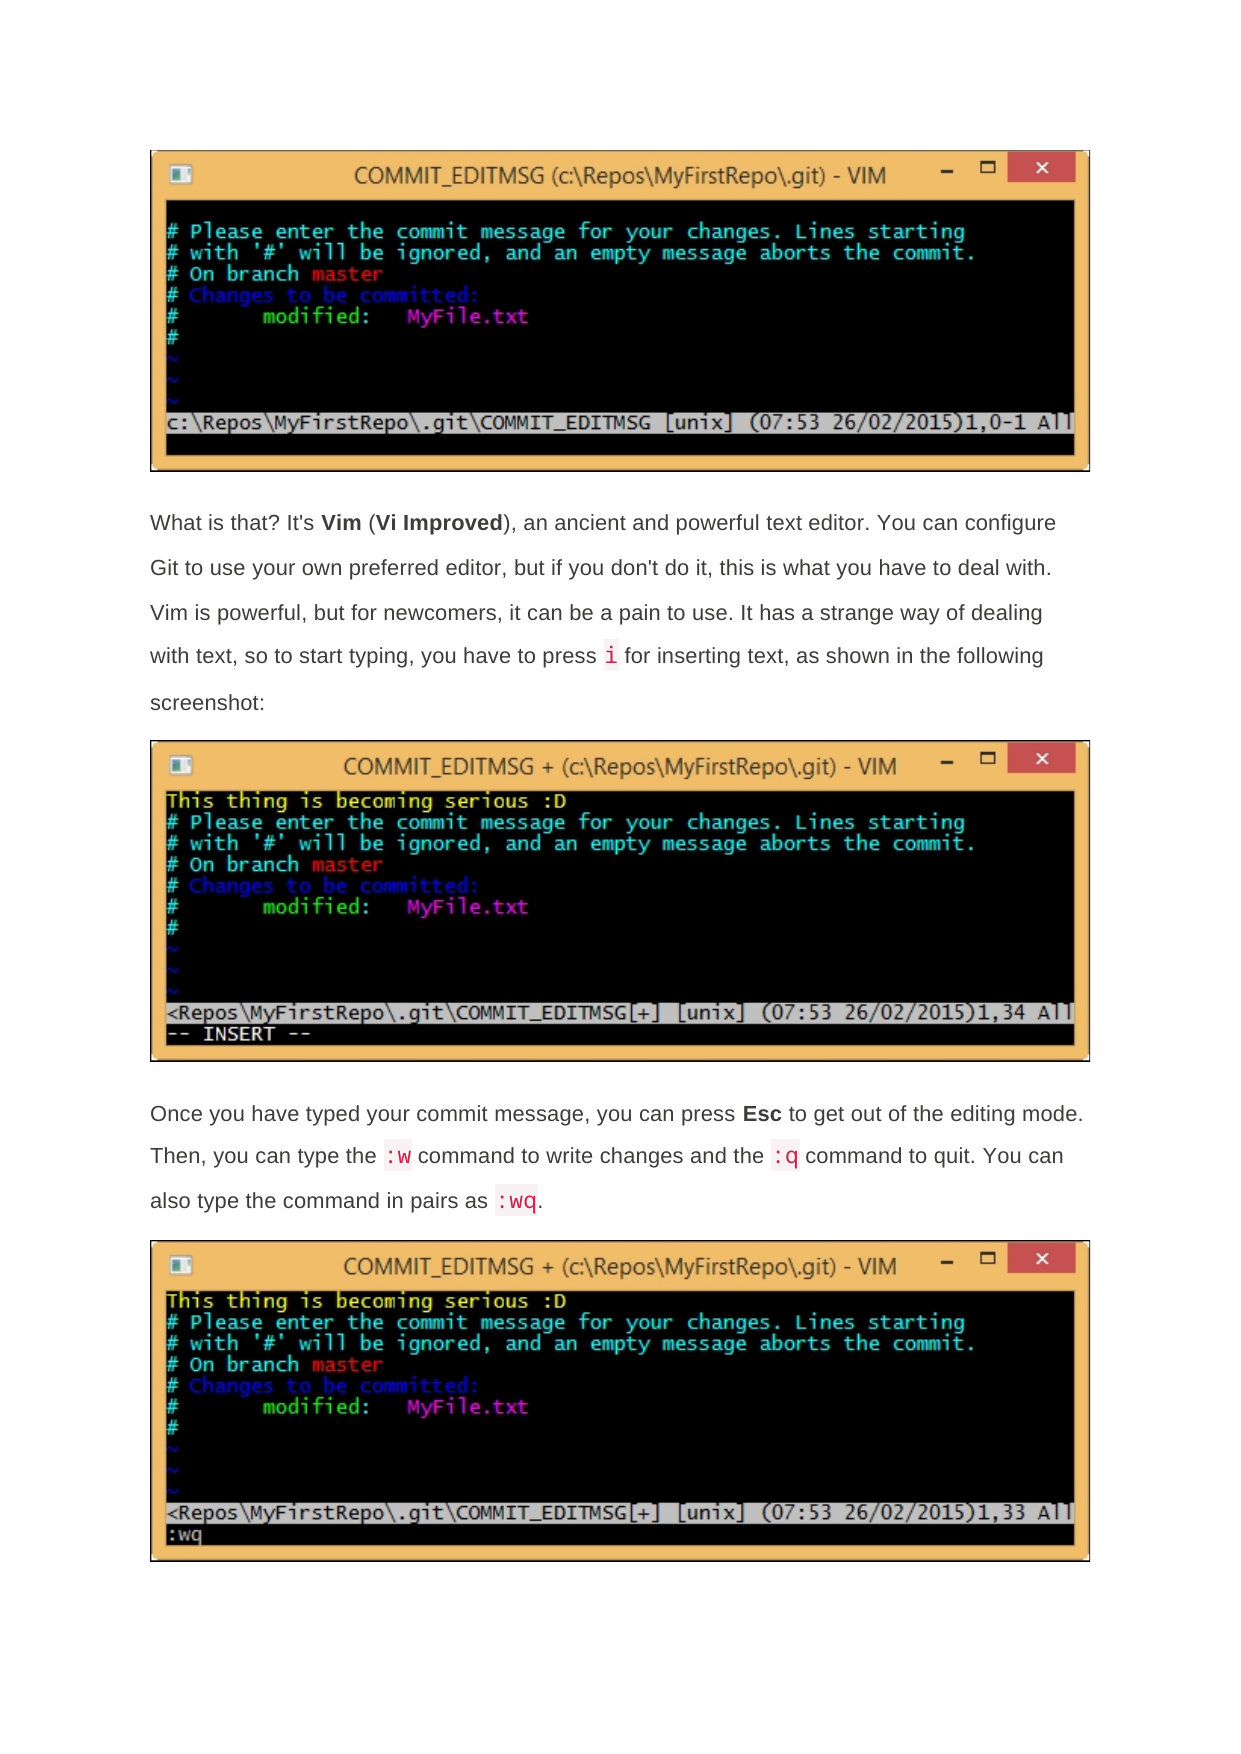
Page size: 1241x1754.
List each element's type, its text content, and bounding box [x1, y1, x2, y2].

text What is that? It's Vim (Vi Improved), an ancient and powerful text editor. You can configure Git to use your own preferred editor, but if you don't do it, this is what you have to deal with. Vim is powerful, but for newcomers, it can be a pain to use. It has a strange way of dealing with text, so to start typing, you have to press i for inserting text, as shown in the following screenshot: [150, 490, 1090, 715]
picture [150, 1240, 1091, 1562]
text Once you have typed your commit message, you can press Esc to get out of the editing mode. Then, you can type the :w command to write changes and the :q command to quit. You can also type the command in pairs as :wq. [150, 1081, 1090, 1216]
picture [150, 150, 1091, 472]
picture [150, 740, 1091, 1062]
